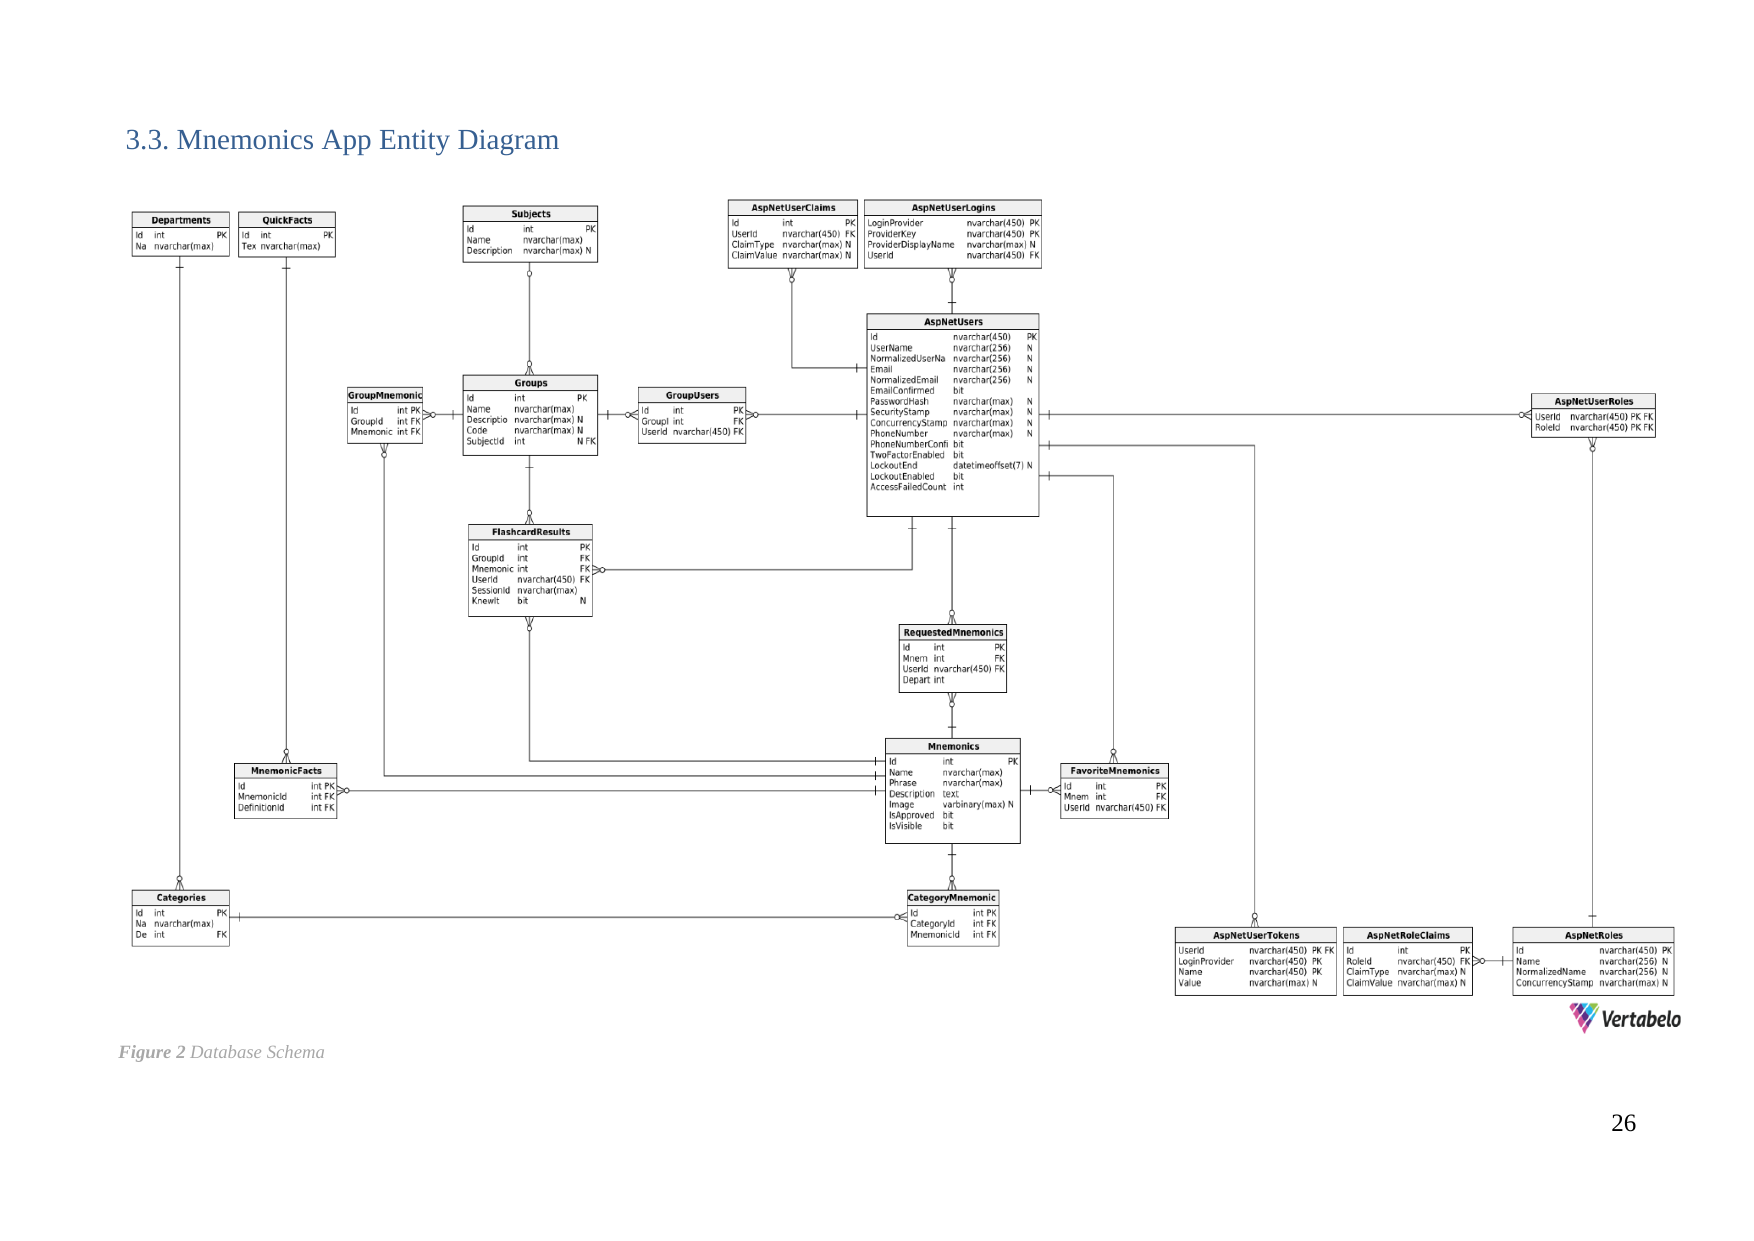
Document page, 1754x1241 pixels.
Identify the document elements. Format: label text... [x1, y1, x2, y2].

picture [118, 184, 1687, 1041]
subtitle 3.3. Mnemonics App Entity Diagram [118, 122, 1636, 156]
text Figure 2 Database Schema [118, 1041, 1636, 1062]
